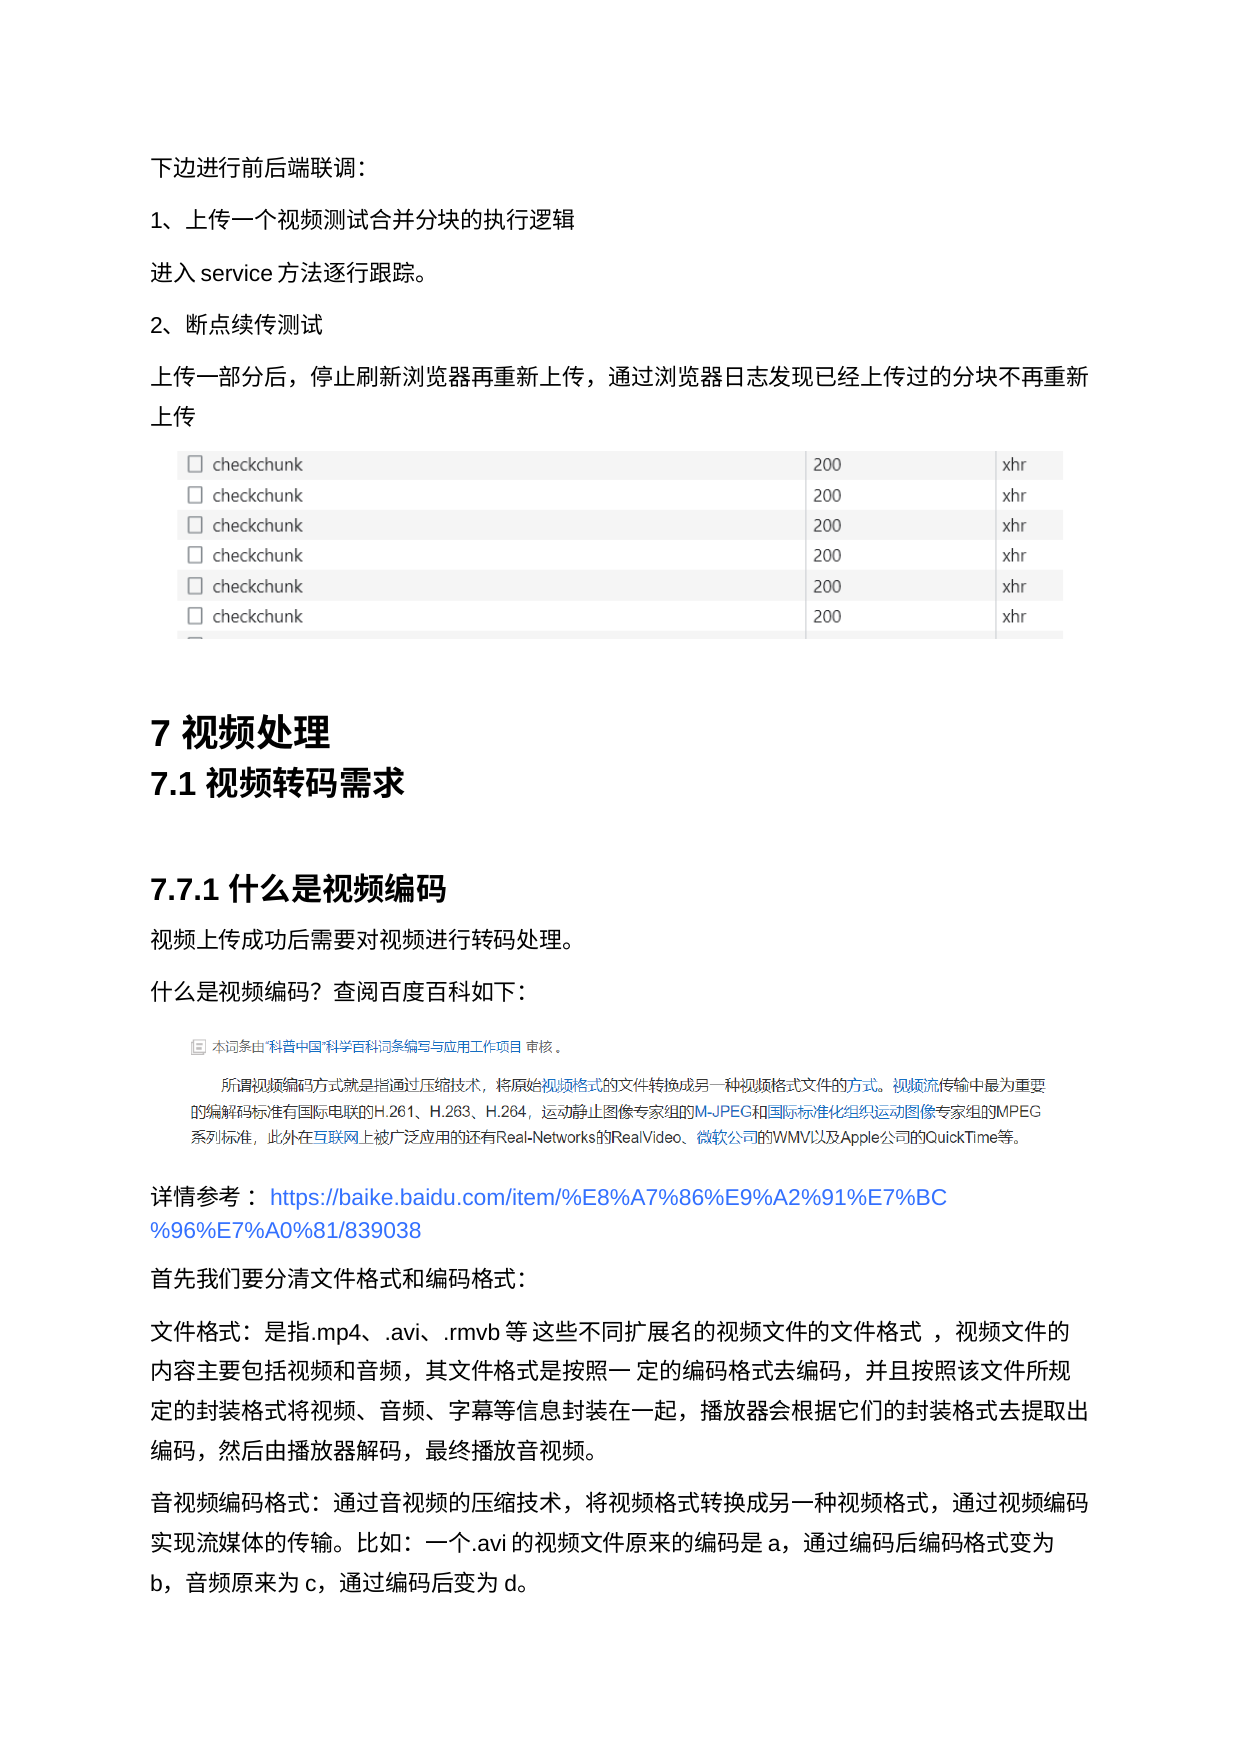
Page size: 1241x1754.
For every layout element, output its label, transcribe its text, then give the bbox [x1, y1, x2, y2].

picture [177, 1026, 1064, 1161]
text 上传一部分后，停止刷新浏览器再重新上传，通过浏览器日志发现已经上传过的分块不再重新上传 [150, 359, 1090, 432]
text 首先我们要分清文件格式和编码格式： [150, 1261, 1090, 1294]
text 2、断点续传测试 [150, 307, 1090, 340]
text 详情参考 ：https://baike.baidu.com/item/%E8%A7%86%E9%A2%91%E7%BC%96%E7%A0%81/839038 [150, 1178, 1090, 1243]
text 1、上传一个视频测试合并分块的执行逻辑 [150, 202, 1090, 236]
text 进入service方法逐行跟踪。 [150, 254, 1090, 288]
picture [177, 451, 1064, 639]
text 视频上传成功后需要对视频进行转码处理。 [150, 922, 1090, 955]
text 文件格式：是指.mp4、.avi、.rmvb等 这些不同扩展名的视频文件的文件格式 ，视频文件的内容主要包括视频和音频，其文件格式是按照一 定的编码格式去编码，并且按照该文件所规定的封装格式将视频、音频、字幕等信息封装在一起，播放器会根据它们的封装格式去提取出编码，然后由播放器解码，最终播放音视频。 [150, 1313, 1090, 1466]
text 音视频编码格式：通过音视频的压缩技术，将视频格式转换成另一种视频格式，通过视频编码实现流媒体的传输。比如：一个.avi的视频文件原来的编码是a，通过编码后编码格式变为b，音频原来为c，通过编码后变为d。 [150, 1485, 1090, 1598]
text 下边进行前后端联调： [150, 150, 1090, 183]
text 什么是视频编码？查阅百度百科如下： [150, 974, 1090, 1007]
